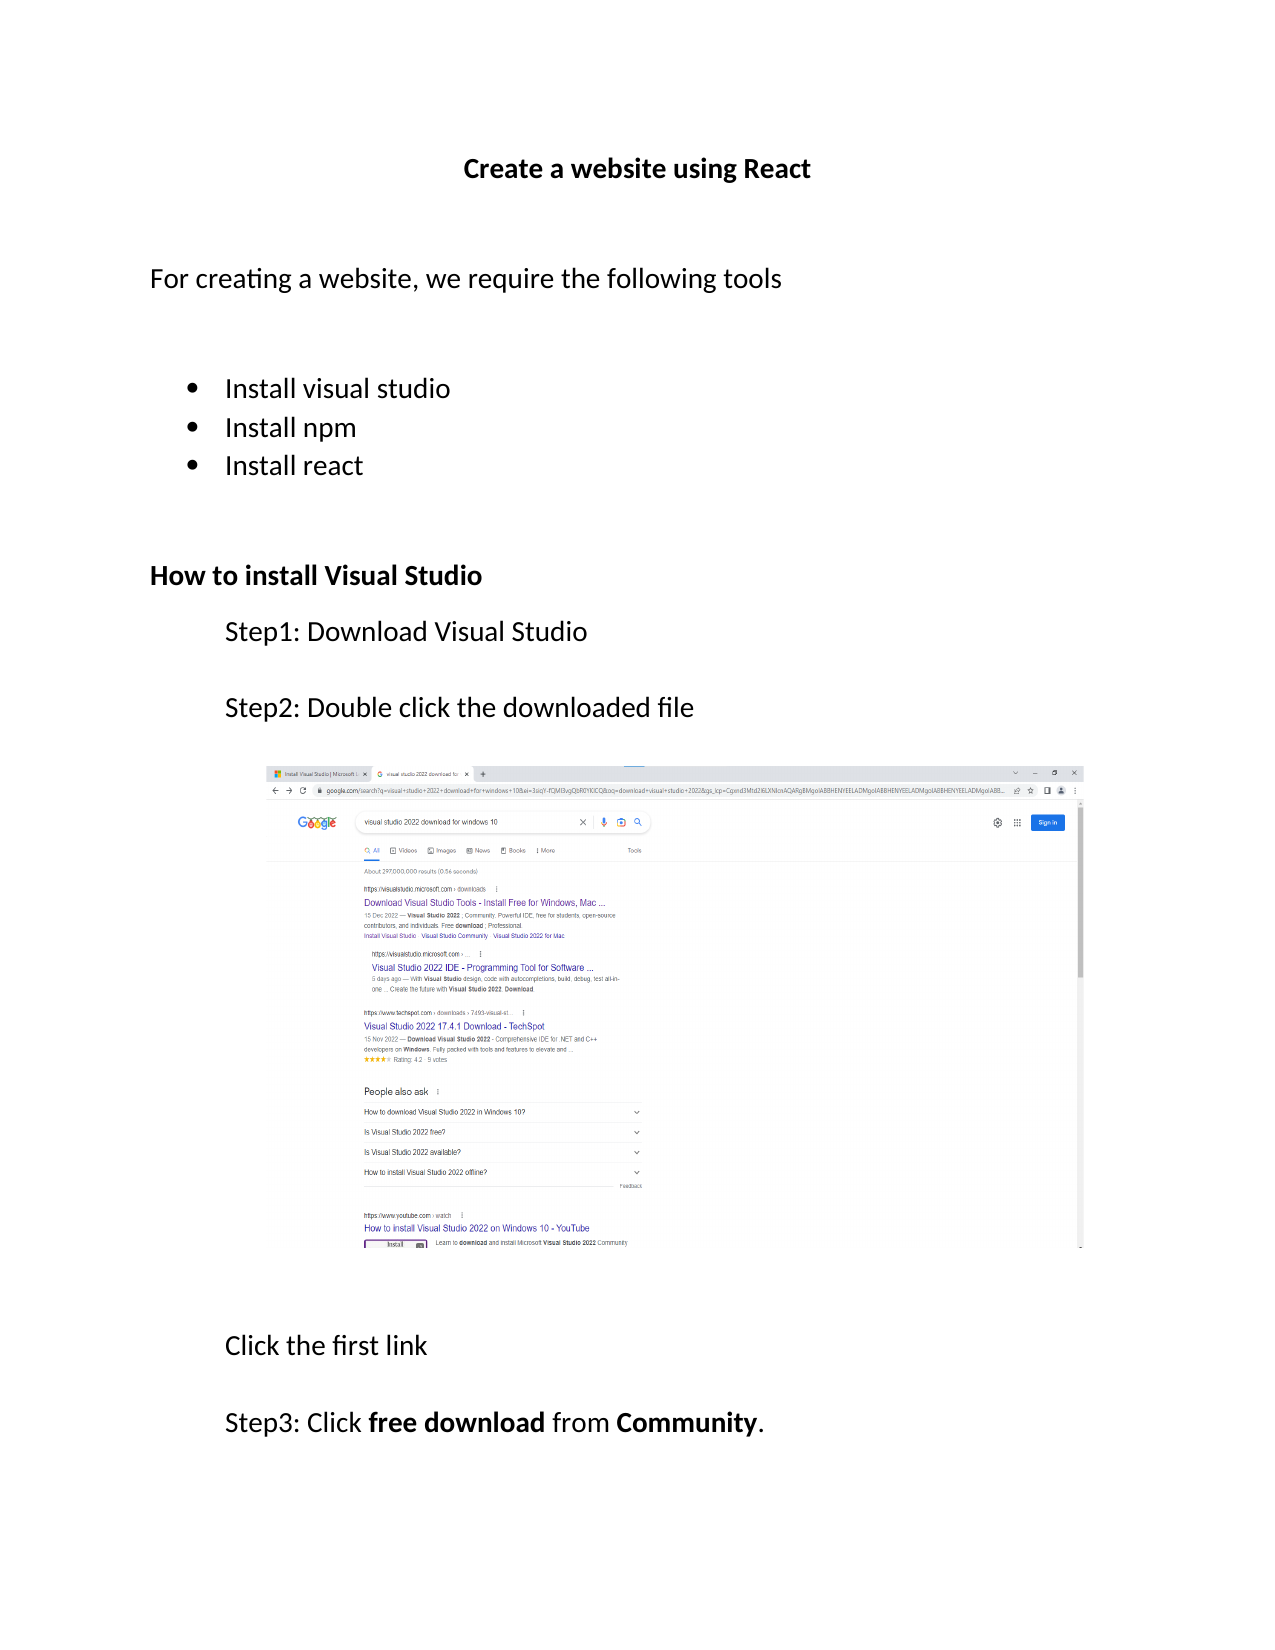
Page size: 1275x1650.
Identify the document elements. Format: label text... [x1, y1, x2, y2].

text For creating a website, we require the following tools [150, 260, 1125, 296]
list Step2: Double click the downloaded file [225, 689, 1125, 725]
list Step1: Download Visual Studio [225, 613, 1125, 648]
text How to install Visual Studio [150, 557, 1125, 593]
list Install visual studio [187, 370, 1125, 406]
list Step3: Click free download from Community. [225, 1404, 1125, 1439]
text Create a website using React [150, 150, 1125, 186]
list Install react [187, 447, 1125, 483]
list Install npm [187, 409, 1125, 444]
list Click the first link [225, 1327, 1125, 1363]
picture [266, 766, 1084, 1248]
